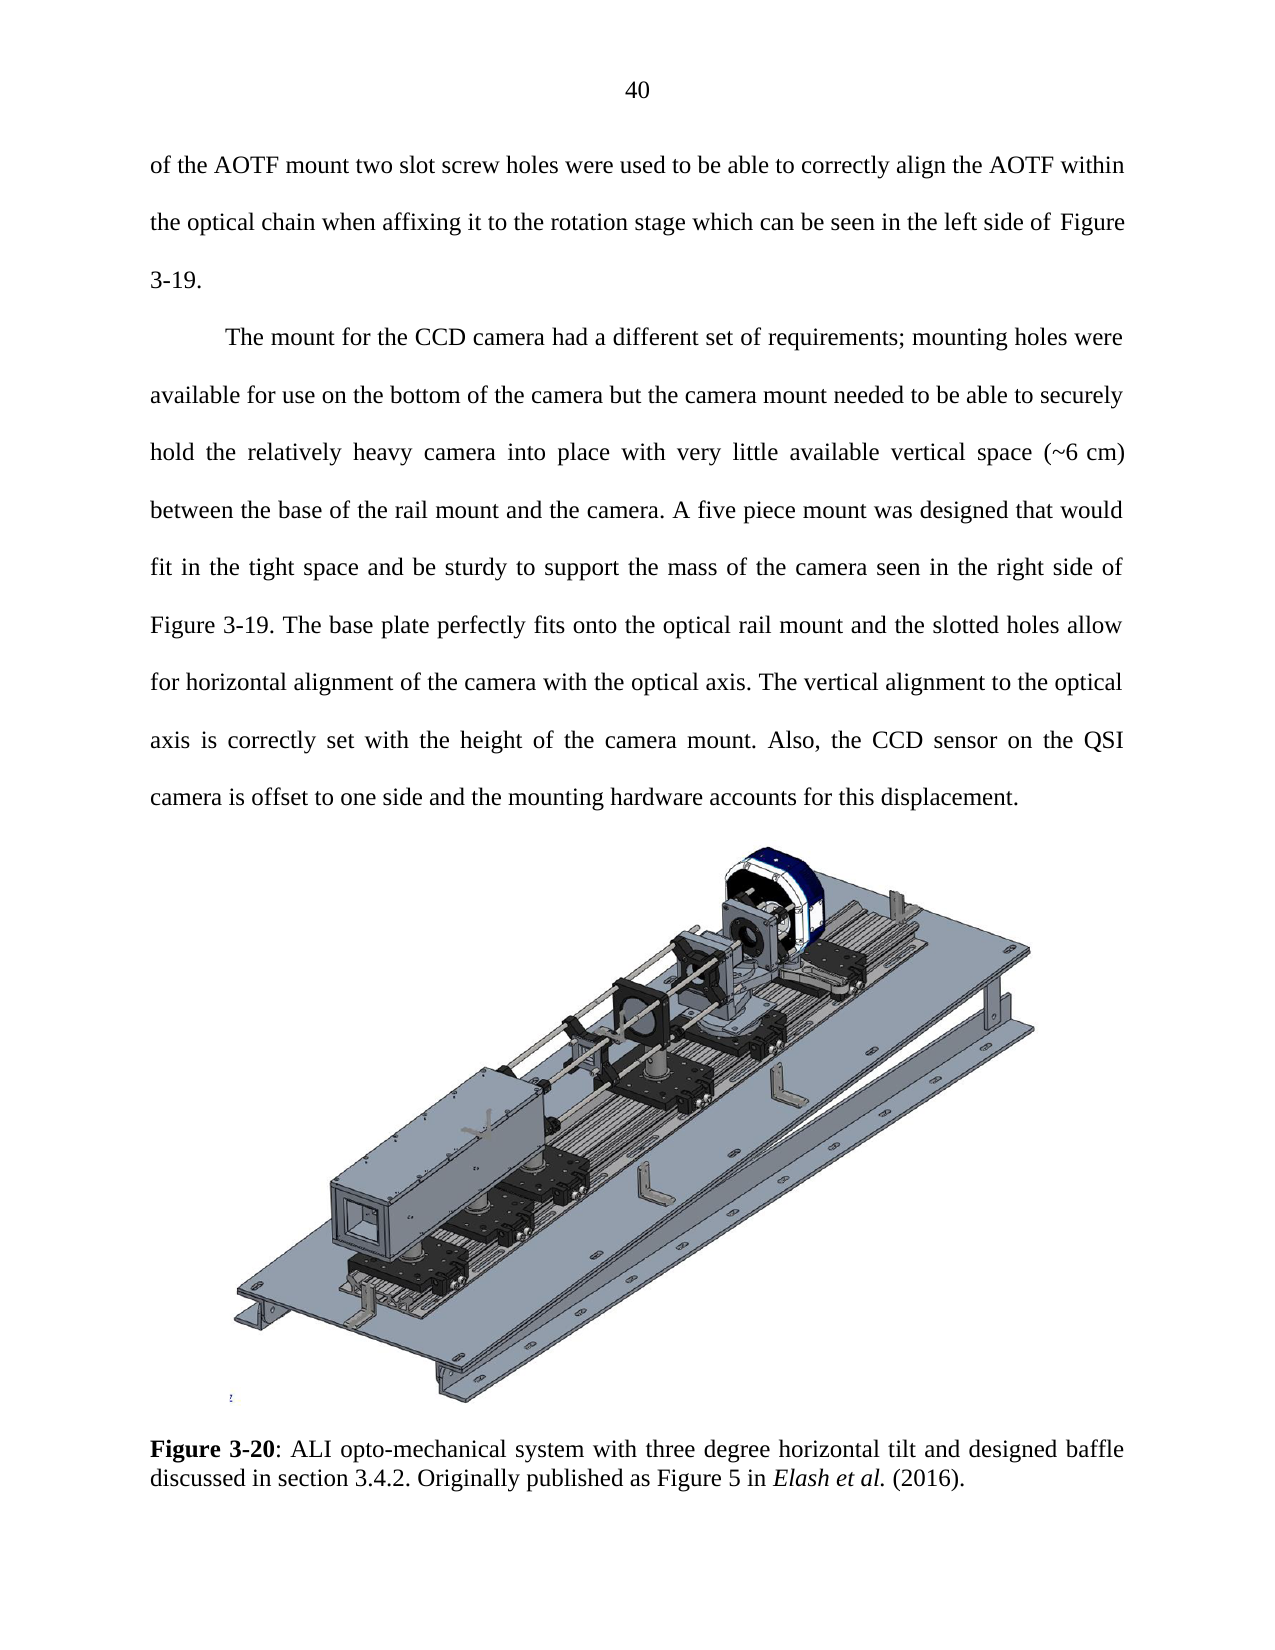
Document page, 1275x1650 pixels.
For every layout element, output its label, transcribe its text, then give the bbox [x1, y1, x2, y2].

text Figure 3-20: ALI opto-mechanical system with three degree horizontal tilt and designed baffle discussed in section 3.4.2. Originally published as Figure 5 in Elash et al. (2016). [150, 1434, 1125, 1491]
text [150, 150, 1125, 294]
picture [229, 840, 1046, 1406]
text The mount for the CCD camera had a different set of requirements; mounting holes were available for use on the bottom of the camera but the camera mount needed to be able to securely hold the relatively heavy camera into place with very little available vertical space (~6 cm) between the base of the rail mount and the camera. A five piece mount was designed that would fit in the tight space and be sturdy to support the mass of the camera seen in the right side of Figure 3-19. The base plate perfectly fits onto the optical rail mount and the slotted holes allow for horizontal alignment of the camera with the optical axis. The vertical alignment to the optical axis is correctly set with the height of the camera mount. Also, the CCD sensor on the QSI camera is offset to one side and the mounting hardware accounts for this displacement. [150, 322, 1125, 811]
